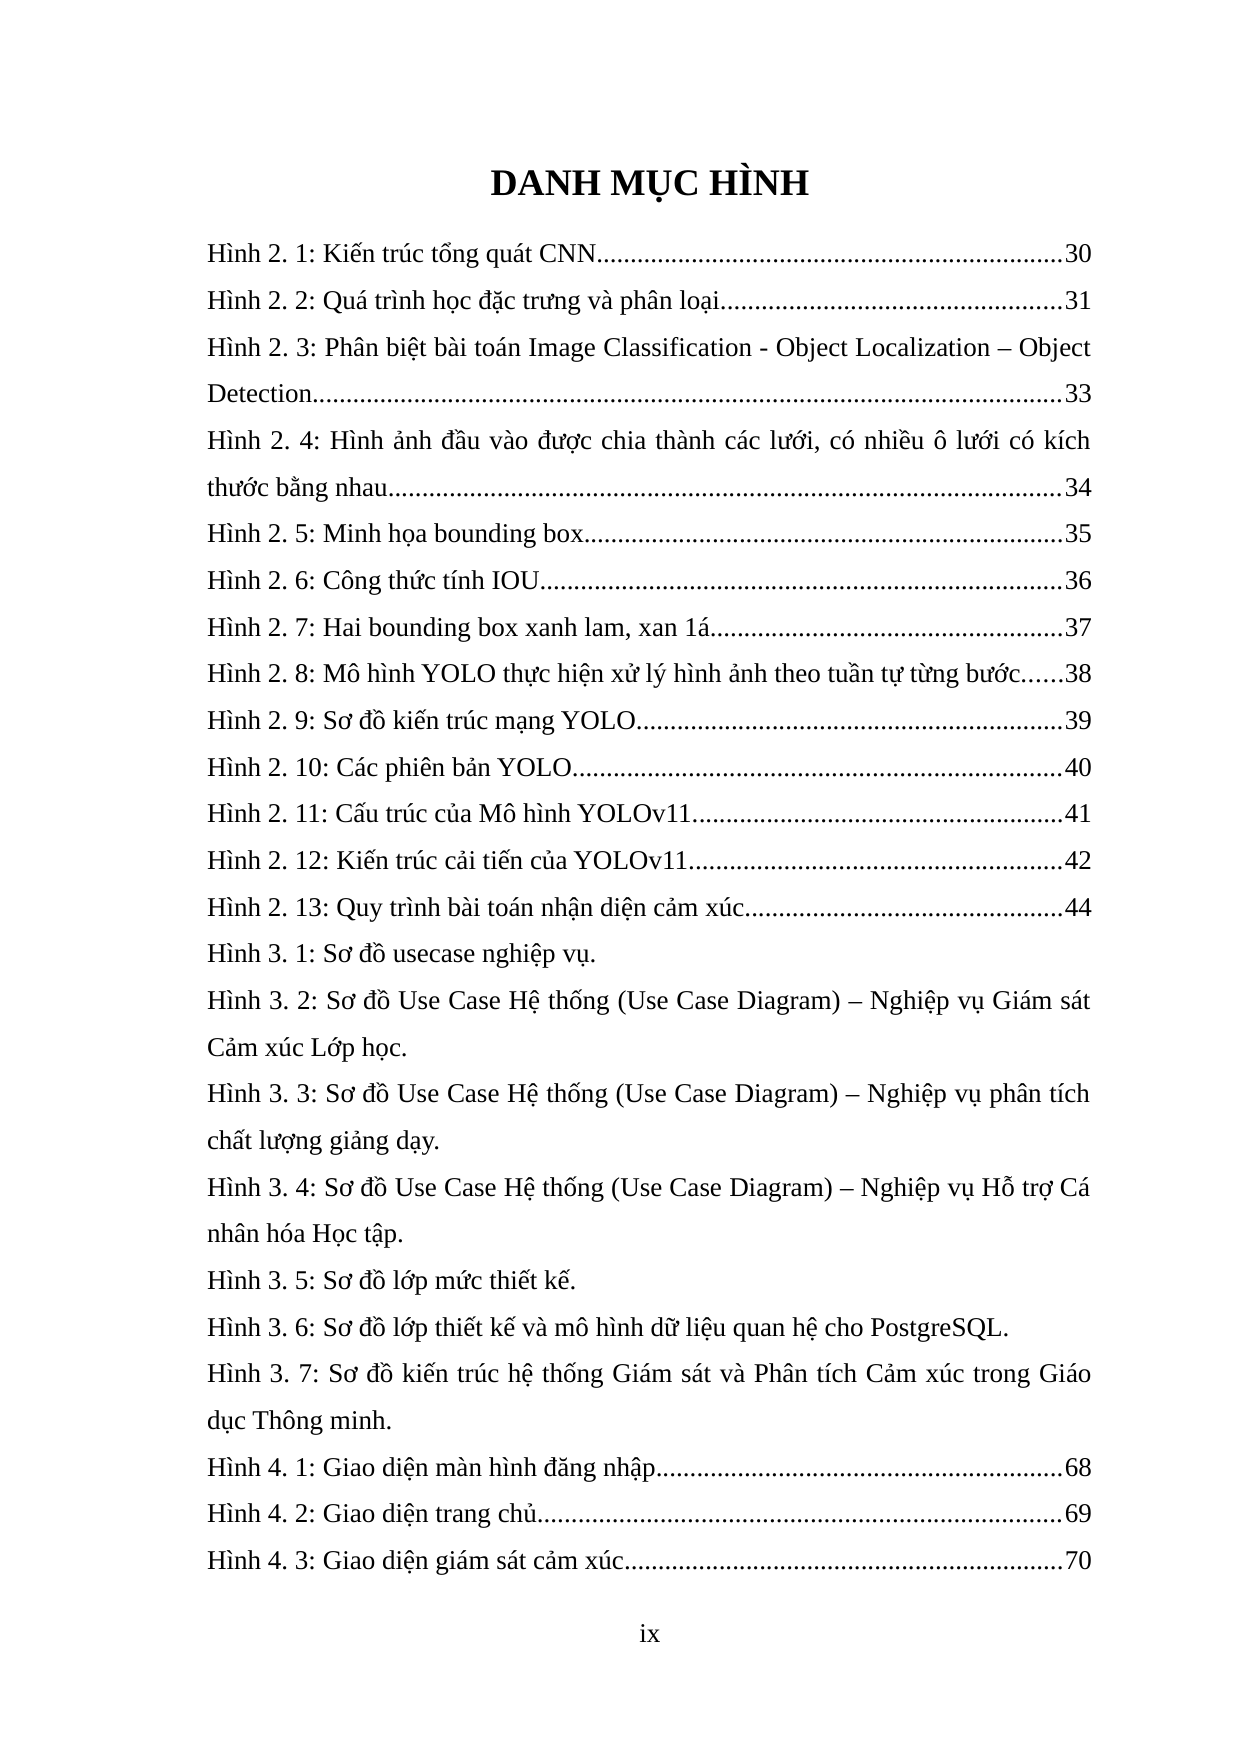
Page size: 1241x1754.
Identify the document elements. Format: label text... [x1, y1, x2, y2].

text Hình 2. 4: Hình ảnh đầu vào được chia thành các lưới, có nhiều ô lưới có kích thước bằng nhau. 34 [207, 424, 1092, 502]
text Hình 3. 5: Sơ đồ lớp mức thiết kế. 52 [207, 1264, 1092, 1295]
text Hình 2. 7: Hai bounding box xanh lam, xan 1á. 37 [207, 611, 1092, 642]
text Hình 3. 3: Sơ đồ Use Case Hệ thống (Use Case Diagram) – Nghiệp vụ phân tích chất lượng giảng dạy. 49 [207, 1077, 1092, 1155]
text Hình 2. 9: Sơ đồ kiến trúc mạng YOLO. 39 [207, 704, 1092, 735]
text Hình 2. 5: Minh họa bounding box. 35 [207, 517, 1092, 548]
text Hình 3. 1: Sơ đồ usecase nghiệp vụ. 46 [207, 937, 1092, 968]
text Hình 3. 6: Sơ đồ lớp thiết kế và mô hình dữ liệu quan hệ cho PostgreSQL. 53 [207, 1311, 1092, 1342]
text Hình 3. 2: Sơ đồ Use Case Hệ thống (Use Case Diagram) – Nghiệp vụ Giám sát Cảm xúc Lớp học. 47 [207, 984, 1092, 1062]
text Hình 2. 2: Quá trình học đặc trưng và phân loại. 31 [207, 284, 1092, 315]
text Hình 4. 3: Giao diện giám sát cảm xúc 70 [207, 1544, 1092, 1575]
text Hình 2. 6: Công thức tính IOU. 36 [207, 564, 1092, 595]
text Hình 2. 8: Mô hình YOLO thực hiện xử lý hình ảnh theo tuần tự từng bước. 38 [207, 657, 1092, 688]
text Hình 4. 1: Giao diện màn hình đăng nhập 68 [207, 1451, 1092, 1482]
text Hình 2. 10: Các phiên bản YOLO. 40 [207, 751, 1092, 782]
text Hình 3. 7: Sơ đồ kiến trúc hệ thống Giám sát và Phân tích Cảm xúc trong Giáo dục Thông minh. 56 [207, 1357, 1092, 1435]
text DANH MỤC HÌNH [207, 160, 1092, 203]
text Hình 2. 13: Quy trình bài toán nhận diện cảm xúc. 44 [207, 891, 1092, 922]
text Hình 3. 4: Sơ đồ Use Case Hệ thống (Use Case Diagram) – Nghiệp vụ Hỗ trợ Cá nhân hóa Học tập. 50 [207, 1171, 1092, 1248]
text Hình 2. 11: Cấu trúc của Mô hình YOLOv11. 41 [207, 797, 1092, 828]
text Hình 2. 12: Kiến trúc cải tiến của YOLOv11. 42 [207, 844, 1092, 875]
text Hình 4. 2: Giao diện trang chủ 69 [207, 1497, 1092, 1528]
text Hình 2. 1: Kiến trúc tổng quát CNN. 30 [207, 237, 1092, 268]
text Hình 2. 3: Phân biệt bài toán Image Classification - Object Localization – Object Detection 33 [207, 331, 1092, 408]
